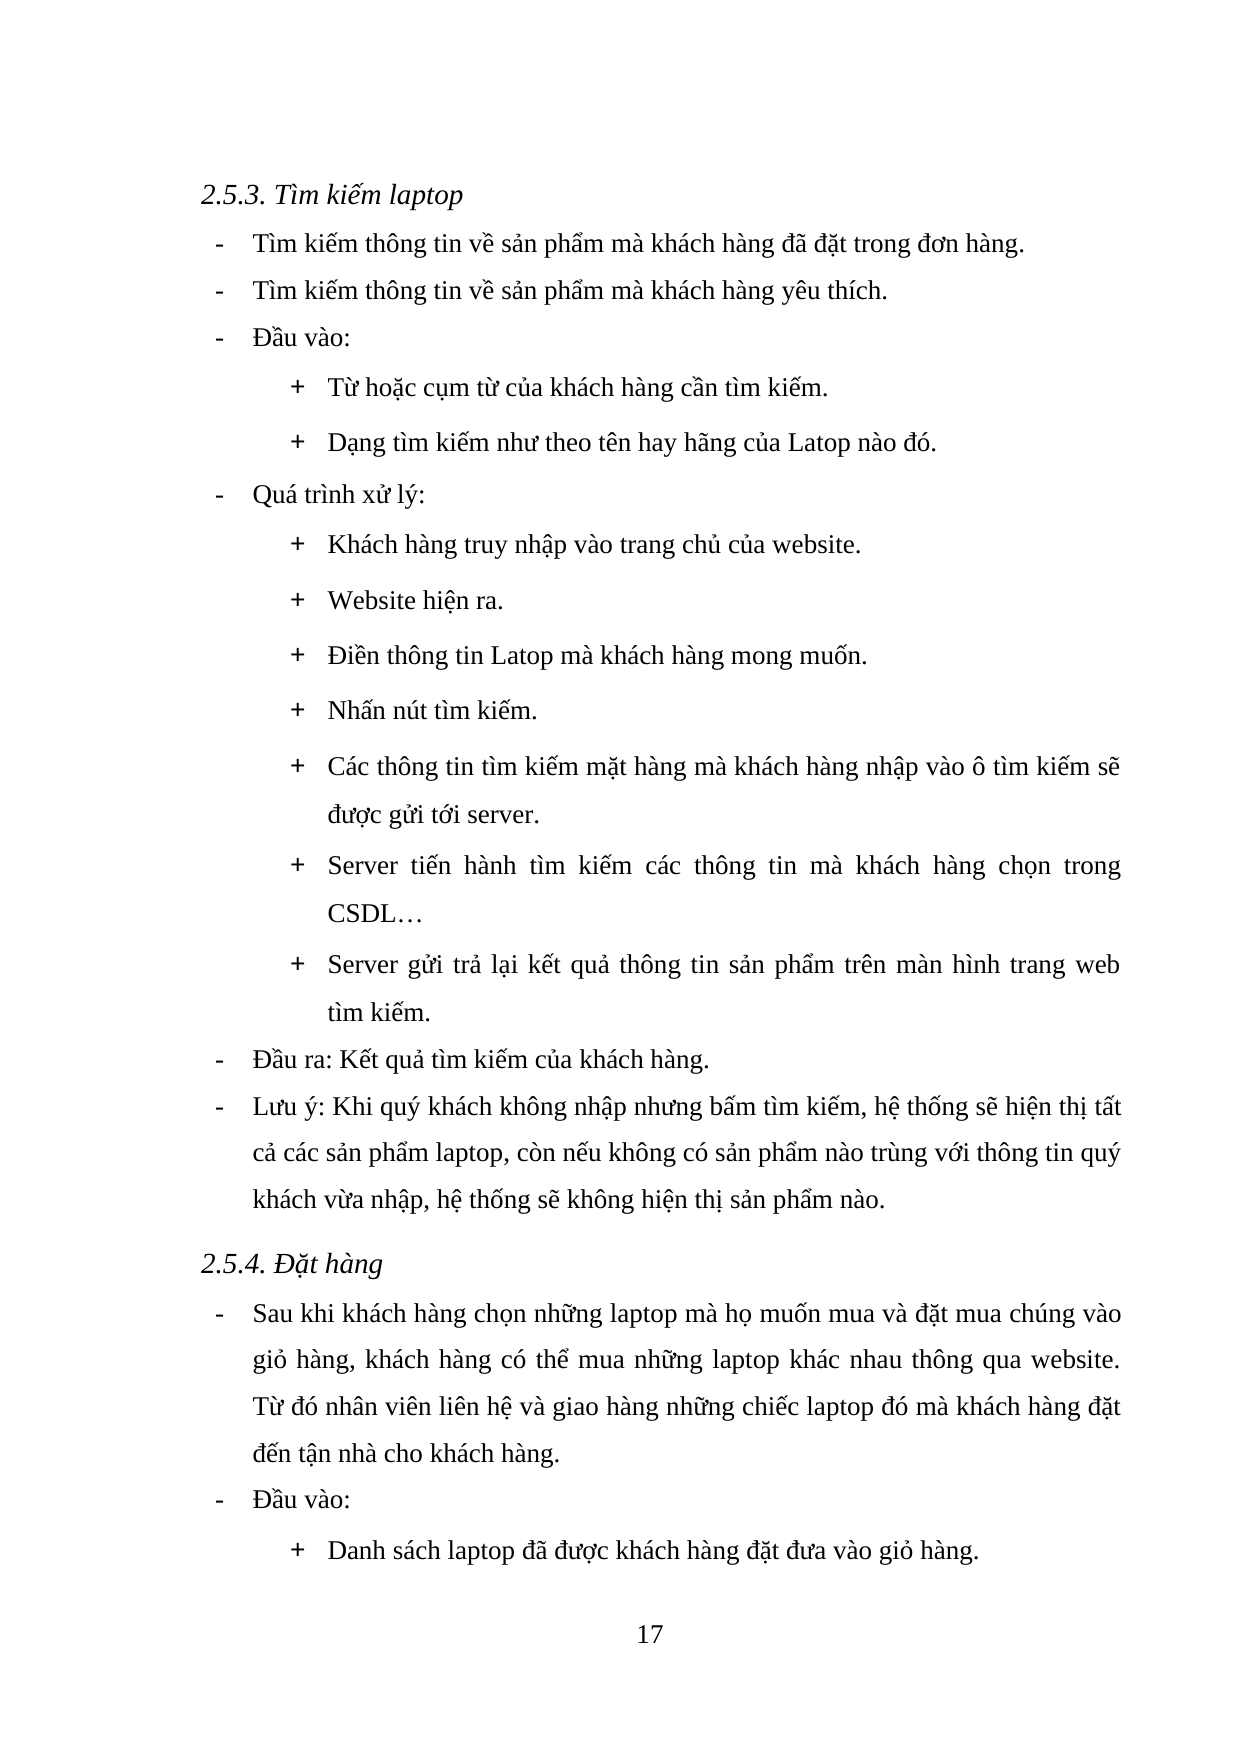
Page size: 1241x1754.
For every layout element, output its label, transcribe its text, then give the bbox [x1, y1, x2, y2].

list Server tiến hành tìm kiếm các thông tin mà khách hàng chọn trong CSDL… [290, 845, 1122, 929]
list Lưu ý: Khi quý khách không nhập nhưng bấm tìm kiếm, hệ thống sẽ hiện thị tất cả các sản phẩm laptop, còn nếu không có sản phẩm nào trùng với thông tin quý khách vừa nhập, hệ thống sẽ không hiện thị sản phẩm nào. [215, 1090, 1122, 1214]
list Tìm kiếm thông tin về sản phẩm mà khách hàng yêu thích. [215, 274, 1122, 305]
subtitle Đặt hàng [201, 1247, 1122, 1280]
list Đầu vào: [215, 321, 1122, 352]
list Nhấn nút tìm kiếm. [290, 691, 1122, 728]
list Khách hàng truy nhập vào trang chủ của website. [290, 525, 1122, 562]
list Website hiện ra. [290, 580, 1122, 617]
list Đầu vào: [215, 1483, 1122, 1515]
list Danh sách laptop đã được khách hàng đặt đưa vào giỏ hàng. [290, 1530, 1122, 1567]
list Điền thông tin Latop mà khách hàng mong muốn. [290, 635, 1122, 672]
subtitle Tìm kiếm laptop [201, 177, 1122, 211]
list Quá trình xử lý: [215, 478, 1122, 509]
list Tìm kiếm thông tin về sản phẩm mà khách hàng đã đặt trong đơn hàng. [215, 227, 1122, 259]
list Các thông tin tìm kiếm mặt hàng mà khách hàng nhập vào ô tìm kiếm sẽ được gửi tới server. [290, 746, 1122, 829]
list Đầu ra: Kết quả tìm kiếm của khách hàng. [215, 1043, 1122, 1074]
list Dạng tìm kiếm như theo tên hay hãng của Latop nào đó. [290, 423, 1122, 460]
list Từ hoặc cụm từ của khách hàng cần tìm kiếm. [290, 367, 1122, 404]
list Sau khi khách hàng chọn những laptop mà họ muốn mua và đặt mua chúng vào giỏ hàng, khách hàng có thể mua những laptop khác nhau thông qua website. Từ đó nhân viên liên hệ và giao hàng những chiếc laptop đó mà khách hàng đặt đến tận nhà cho khách hàng. [215, 1297, 1122, 1468]
list Server gửi trả lại kết quả thông tin sản phẩm trên màn hình trang web tìm kiếm. [290, 944, 1122, 1028]
